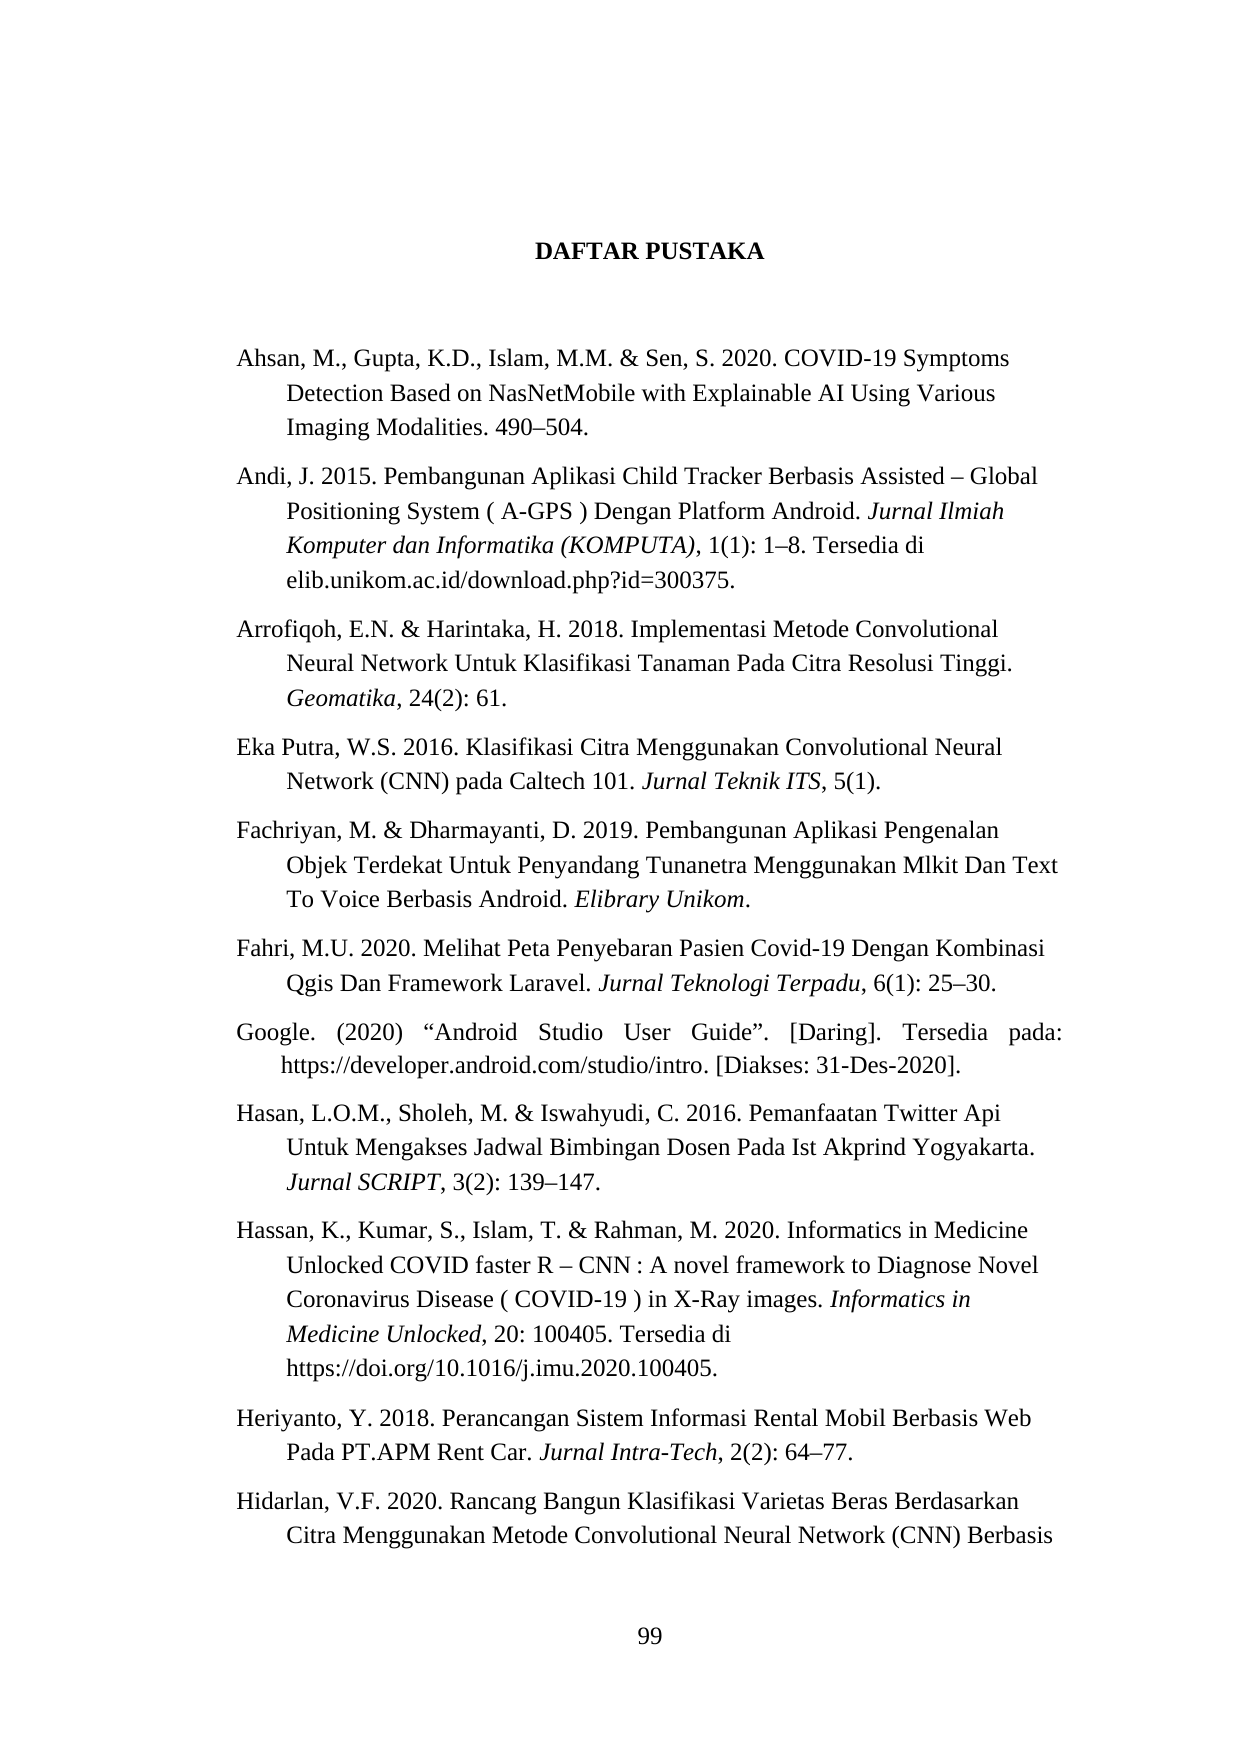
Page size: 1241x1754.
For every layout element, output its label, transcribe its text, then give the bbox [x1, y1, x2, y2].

text Hasan, L.O.M., Sholeh, M. & Iswahyudi, C. 2016. Pemanfaatan Twitter Api Untuk Mengakses Jadwal Bimbingan Dosen Pada Ist Akprind Yogyakarta. Jurnal SCRIPT, 3(2): 139–147. [236, 1098, 1063, 1195]
text Google. (2020) “Android Studio User Guide”. [Daring]. Tersedia pada: https://developer.android.com/studio/intro. [Diakses: 31-Des-2020]. [236, 1017, 1063, 1079]
text Hassan, K., Kumar, S., Islam, T. & Rahman, M. 2020. Informatics in Medicine Unlocked COVID faster R – CNN : A novel framework to Diagnose Novel Coronavirus Disease ( COVID-19 ) in X-Ray images. Informatics in Medicine Unlocked, 20: 100405. Tersedia di https://doi.org/10.1016/j.imu.2020.100405. [236, 1216, 1063, 1382]
text Eka Putra, W.S. 2016. Klasifikasi Citra Menggunakan Convolutional Neural Network (CNN) pada Caltech 101. Jurnal Teknik ITS, 5(1). [236, 732, 1063, 795]
text Hidarlan, V.F. 2020. Rancang Bangun Klasifikasi Varietas Beras Berdasarkan Citra Menggunakan Metode Convolutional Neural Network (CNN) Berbasis [236, 1486, 1063, 1549]
subtitle DAFTAR PUSTAKA [236, 236, 1063, 265]
text Ahsan, M., Gupta, K.D., Islam, M.M. & Sen, S. 2020. COVID-19 Symptoms Detection Based on NasNetMobile with Explainable AI Using Various Imaging Modalities. 490–504. [236, 343, 1063, 441]
text Andi, J. 2015. Pembangunan Aplikasi Child Tracker Berbasis Assisted – Global Positioning System ( A-GPS ) Dengan Platform Android. Jurnal Ilmiah Komputer dan Informatika (KOMPUTA), 1(1): 1–8. Tersedia di elib.unikom.ac.id/download.php?id=300375. [236, 461, 1063, 593]
text Fachriyan, M. & Dharmayanti, D. 2019. Pembangunan Aplikasi Pengenalan Objek Terdekat Untuk Penyandang Tunanetra Menggunakan Mlkit Dan Text To Voice Berbasis Android. Elibrary Unikom. [236, 815, 1063, 913]
text Heriyanto, Y. 2018. Perancangan Sistem Informasi Rental Mobil Berbasis Web Pada PT.APM Rent Car. Jurnal Intra-Tech, 2(2): 64–77. [236, 1403, 1063, 1466]
text Fahri, M.U. 2020. Melihat Peta Penyebaran Pasien Covid-19 Dengan Kombinasi Qgis Dan Framework Laravel. Jurnal Teknologi Terpadu, 6(1): 25–30. [236, 933, 1063, 997]
text Arrofiqoh, E.N. & Harintaka, H. 2018. Implementasi Metode Convolutional Neural Network Untuk Klasifikasi Tanaman Pada Citra Resolusi Tinggi. Geomatika, 24(2): 61. [236, 614, 1063, 712]
